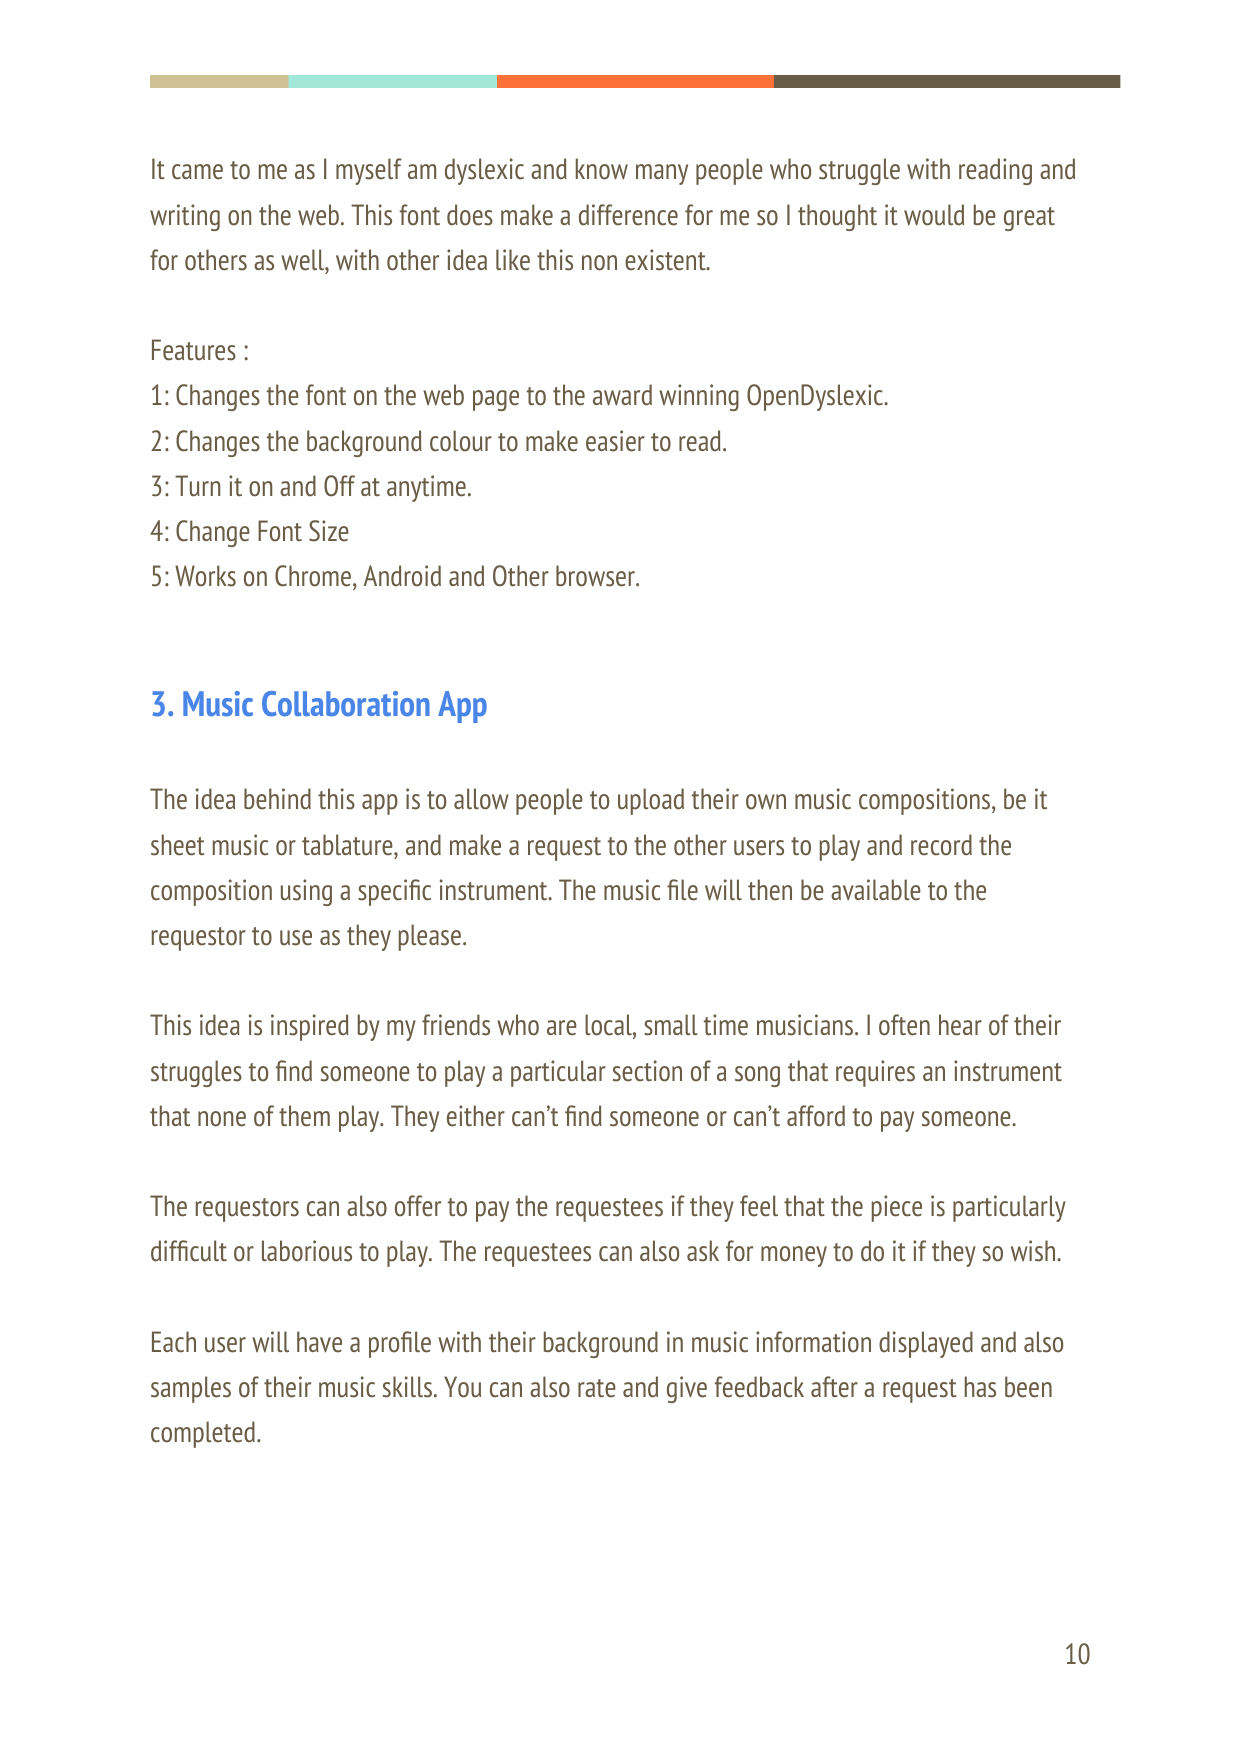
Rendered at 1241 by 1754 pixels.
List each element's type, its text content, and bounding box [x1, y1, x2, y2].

text The idea behind this app is to allow people to upload their own music compositions, be it sheet music or tablature, and make a request to the other users to play and record the composition using a specific instrument. The music file will then be available to the requestor to use as they please. [150, 780, 1090, 953]
text The requestors can also offer to pay the requestees if they feel that the piece is particularly difficult or laborious to play. The requestees can also ask for money to do it if they so wish. [150, 1187, 1090, 1270]
text Each user will have a profile with their background in music information displayed and also samples of their music skills. You can also rate and give feedback after a request has been completed. [150, 1322, 1090, 1451]
text It came to me as I myself am dyslexic and know many people who struggle with reading and writing on the web. This font does make a difference for me so I thought it would be great for others as well, with other idea like this non existent. Features : 1: Changes the font on the web page to the award winning OpenDyslexic. 2: Changes the background colour to make easier to read. 3: Turn it on and Off at anytime. 4: Change Font Size [150, 150, 1090, 549]
subtitle 3. Music Collaboration App [150, 681, 1090, 726]
text This idea is inspired by my friends who are local, small time musicians. I often hear of their struggles to find someone to play a particular section of a song that requires an instrument that none of them play. They either can’t find someone or can’t afford to pay someone. [150, 1006, 1090, 1134]
picture [150, 75, 1121, 88]
text 5: Works on Chrome, Android and Other browser. [150, 557, 1090, 594]
